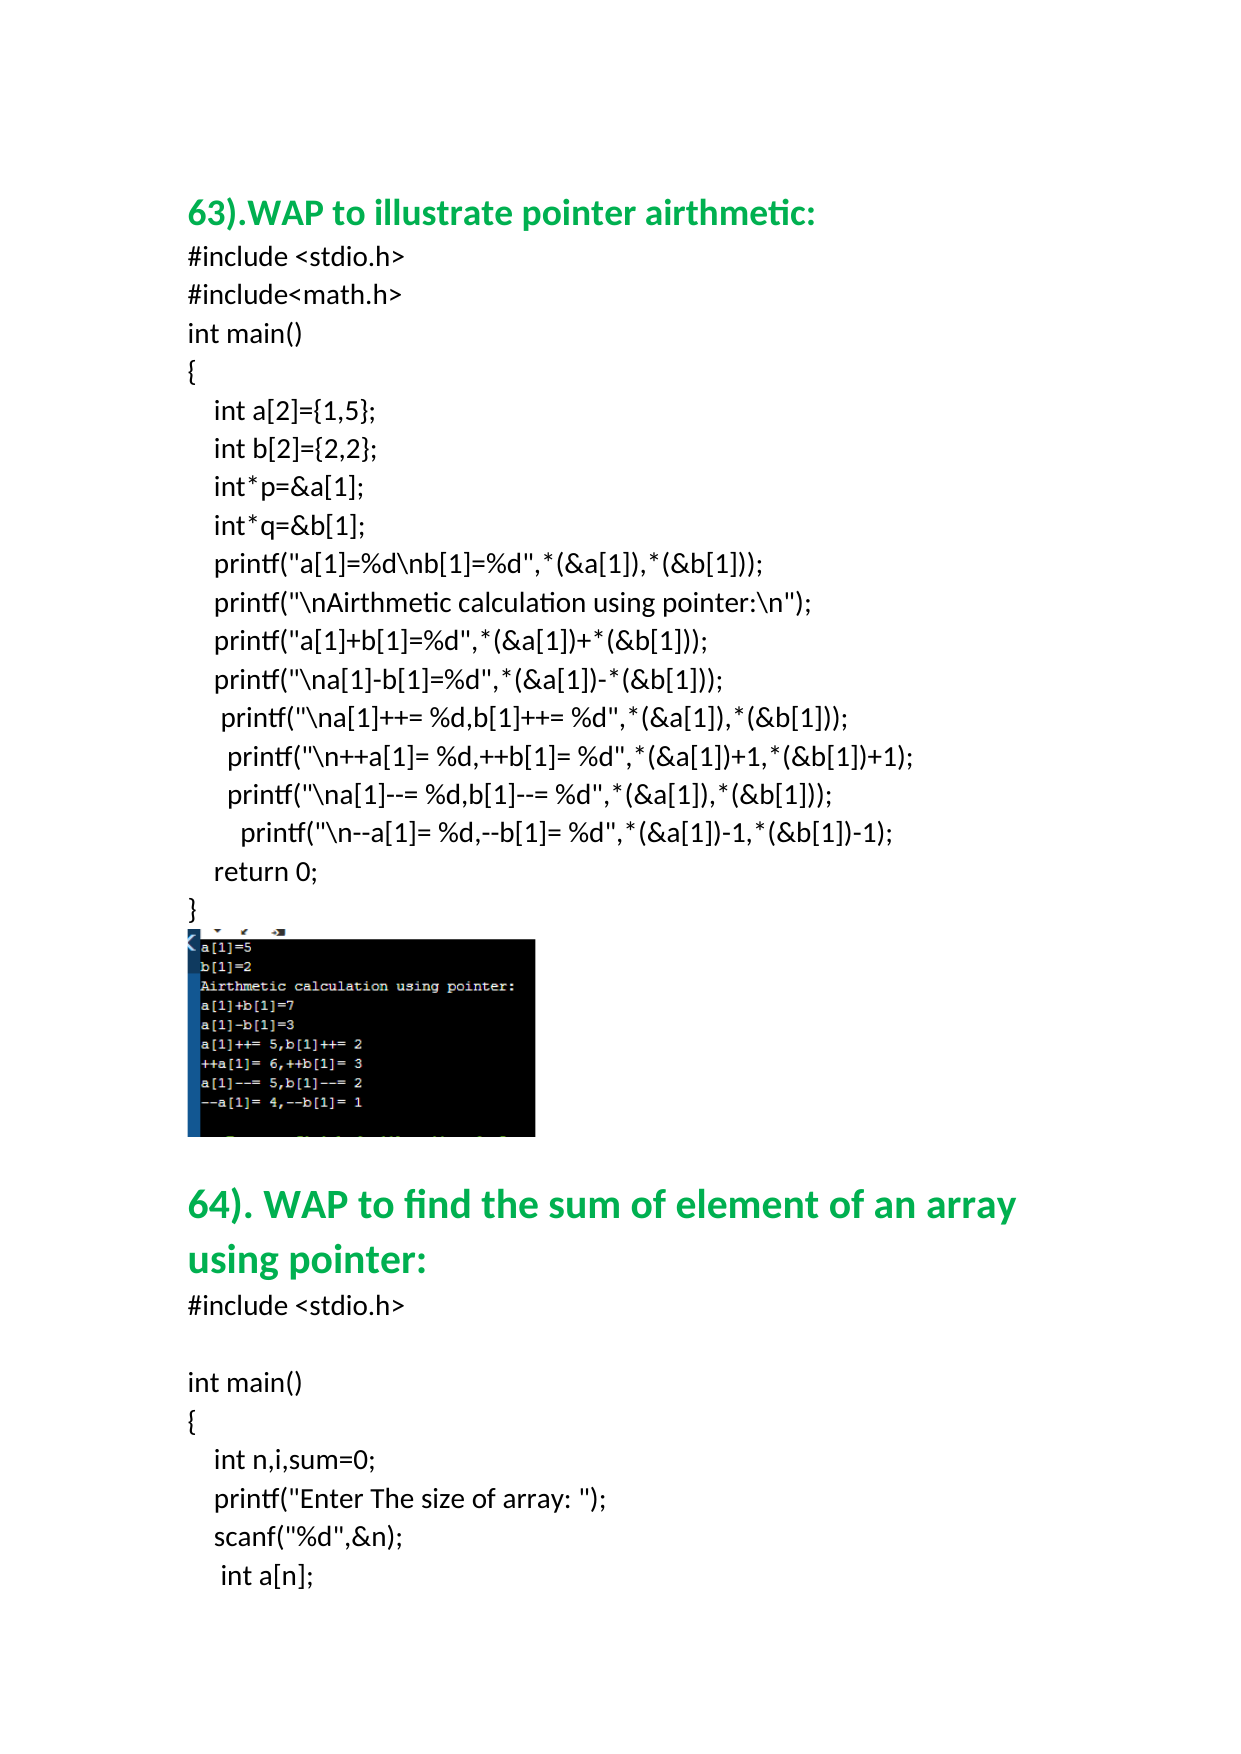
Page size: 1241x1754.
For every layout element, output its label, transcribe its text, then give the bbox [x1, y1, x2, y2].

list printf("\na[1]--= %d,b[1]--= %d",*(&a[1]),*(&b[1])); [187, 776, 1090, 812]
list #include<math.h> [187, 276, 1090, 312]
list printf("\na[1]++= %d,b[1]++= %d",*(&a[1]),*(&b[1])); [187, 699, 1090, 735]
list #include <stdio.h> [187, 238, 1090, 273]
list printf("\n++a[1]= %d,++b[1]= %d",*(&a[1])+1,*(&b[1])+1); [187, 738, 1090, 773]
list scanf("%d",&n); [187, 1518, 1090, 1554]
list 64). WAP to find the sum of element of an array using pointer: [187, 1178, 1090, 1283]
list int main() [187, 315, 1090, 350]
list int*q=&b[1]; [187, 507, 1090, 543]
list } [187, 891, 1090, 927]
list printf("a[1]=%d\nb[1]=%d",*(&a[1]),*(&b[1])); [187, 545, 1090, 581]
picture [187, 929, 536, 1137]
list int a[n]; [187, 1557, 1090, 1592]
list int main() [187, 1364, 1090, 1400]
list { [187, 353, 1090, 389]
list printf("\n--a[1]= %d,--b[1]= %d",*(&a[1])-1,*(&b[1])-1); [187, 814, 1090, 850]
list { [187, 1403, 1090, 1438]
list int a[2]={1,5}; [187, 392, 1090, 427]
list return 0; [187, 853, 1090, 888]
list int*p=&a[1]; [187, 468, 1090, 504]
list #include <stdio.h> [187, 1287, 1090, 1323]
list printf("a[1]+b[1]=%d",*(&a[1])+*(&b[1])); [187, 622, 1090, 658]
list int b[2]={2,2}; [187, 430, 1090, 466]
list printf("\na[1]-b[1]=%d",*(&a[1])-*(&b[1])); [187, 661, 1090, 696]
list printf("Enter The size of array: "); [187, 1480, 1090, 1515]
list printf("\nAirthmetic calculation using pointer:\n"); [187, 584, 1090, 619]
list int n,i,sum=0; [187, 1441, 1090, 1477]
list 63).WAP to illustrate pointer airthmetic: [187, 188, 1090, 234]
